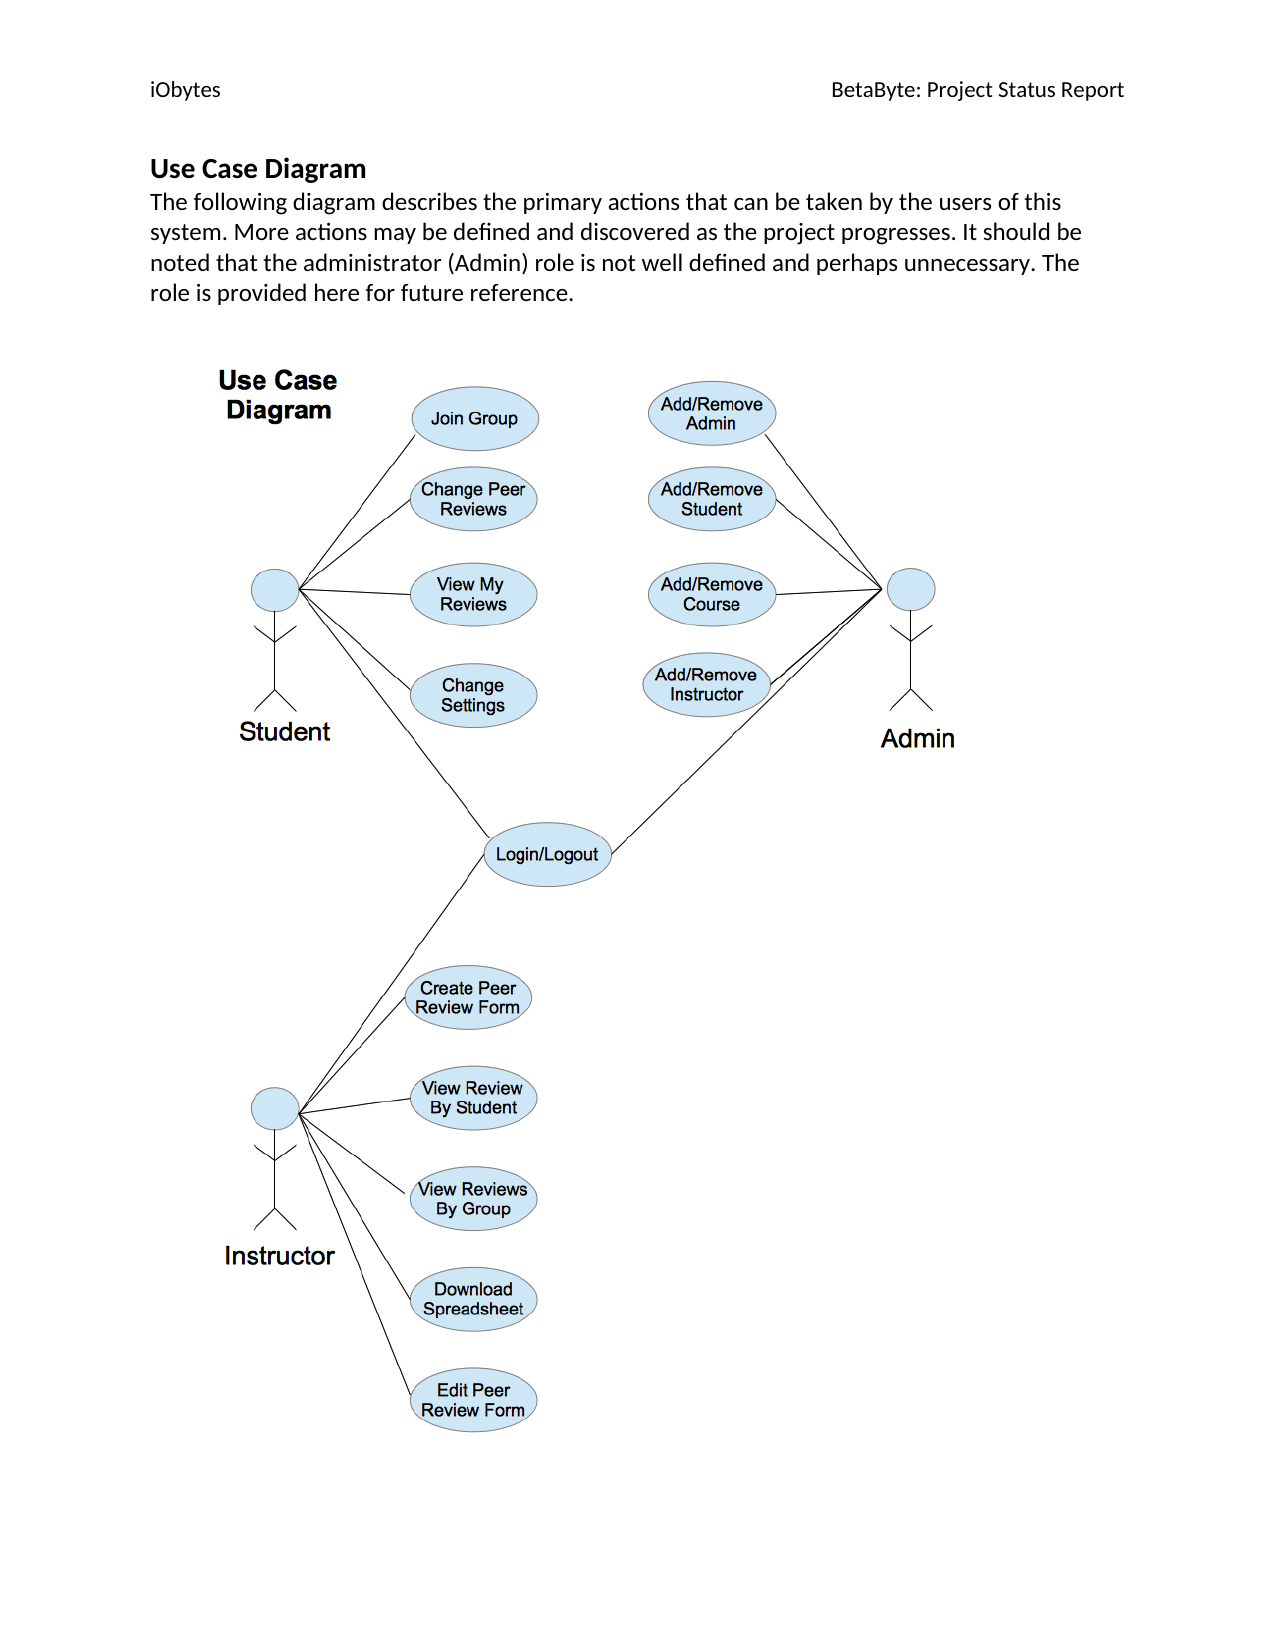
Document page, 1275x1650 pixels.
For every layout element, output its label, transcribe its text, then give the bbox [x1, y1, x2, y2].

text Use Case Diagram [150, 150, 1125, 186]
picture [150, 307, 1050, 1473]
text The following diagram describes the primary actions that can be taken by the users of this system. More actions may be defined and discovered as the project progresses. It should be noted that the administrator (Admin) role is not well defined and perhaps unnecessary. The role is provided here for future reference. [150, 186, 1125, 308]
